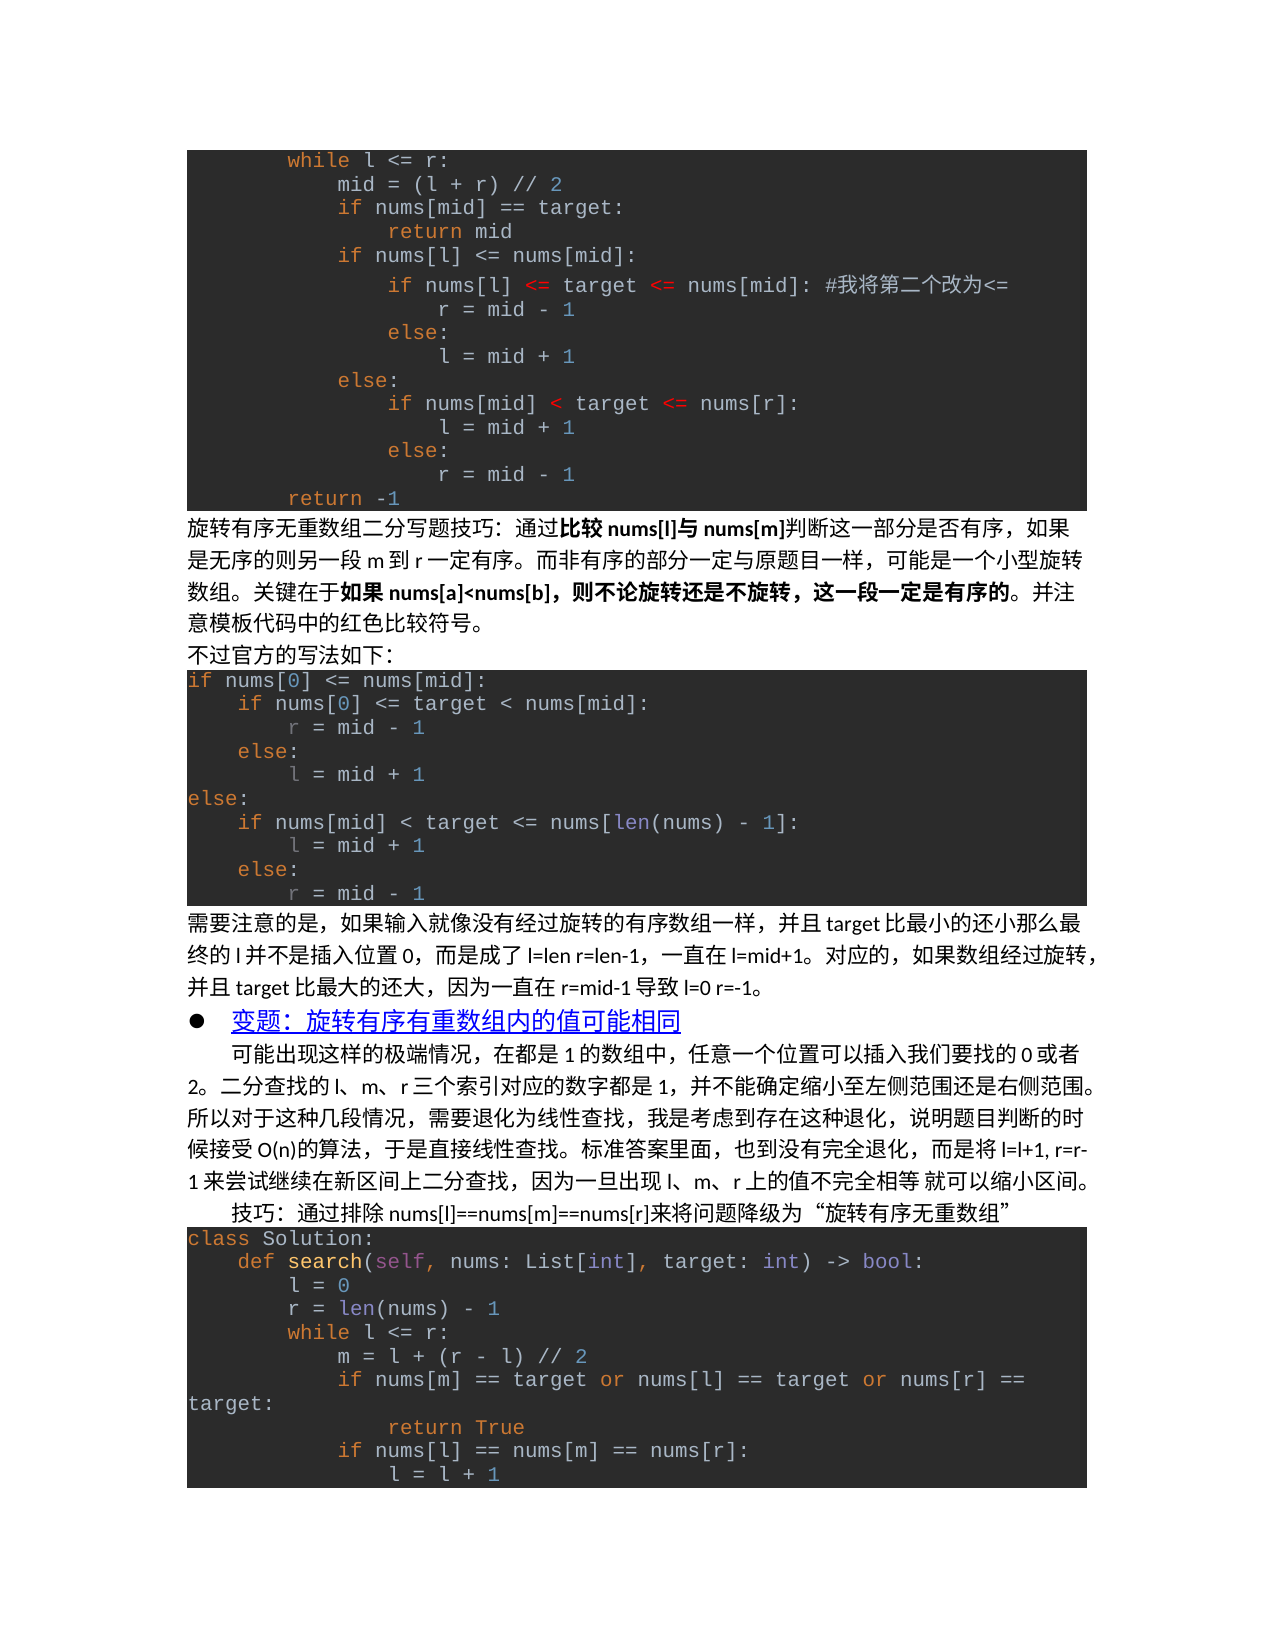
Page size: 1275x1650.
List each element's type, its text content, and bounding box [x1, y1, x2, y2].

list 变题：旋转有序有重数组内的值可能相同 [187, 1001, 1087, 1037]
text 需要注意的是，如果输入就像没有经过旋转的有序数组一样，并且target比最小的还小那么最终的l并不是插入位置0，而是成了l=len r=len-1，一直在l=mid+1。对应的，如果数组经过旋转，并且target比最大的还大，因为一直在r=mid-1导致l=0 r=-1。 [187, 906, 1087, 1001]
text if nums[0] <= nums[mid]: if nums[0] <= target < nums[mid]: r = mid - 1 else: l = mid + 1 else: if nums[mid] < target <= nums[len(nums) - 1]: l = mid + 1 else: r = mid - 1 [187, 670, 1087, 906]
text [187, 150, 1087, 511]
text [187, 1227, 1087, 1488]
text 不过官方的写法如下： [187, 638, 1087, 670]
text 可能出现这样的极端情况，在都是1的数组中，任意一个位置可以插入我们要找的0或者2。二分查找的l、m、r三个索引对应的数字都是1，并不能确定缩小至左侧范围还是右侧范围。所以对于这种几段情况，需要退化为线性查找，我是考虑到存在这种退化，说明题目判断的时候接受O(n)的算法，于是直接线性查找。标准答案里面，也到没有完全退化，而是将l=l+1, r=r-1来尝试继续在新区间上二分查找，因为一旦出现l、m、r上的值不完全相等 就可以缩小区间。 [187, 1037, 1087, 1196]
text 技巧：通过排除nums[l]==nums[m]==nums[r]来将问题降级为“旋转有序无重数组” [187, 1196, 1087, 1227]
text 旋转有序无重数组二分写题技巧：通过比较nums[l]与nums[m]判断这一部分是否有序，如果是无序的则另一段m到r一定有序。而非有序的部分一定与原题目一样，可能是一个小型旋转数组。关键在于如果nums[a]<nums[b]，则不论旋转还是不旋转，这一段一定是有序的。并注意模板代码中的红色比较符号。 [187, 511, 1087, 638]
